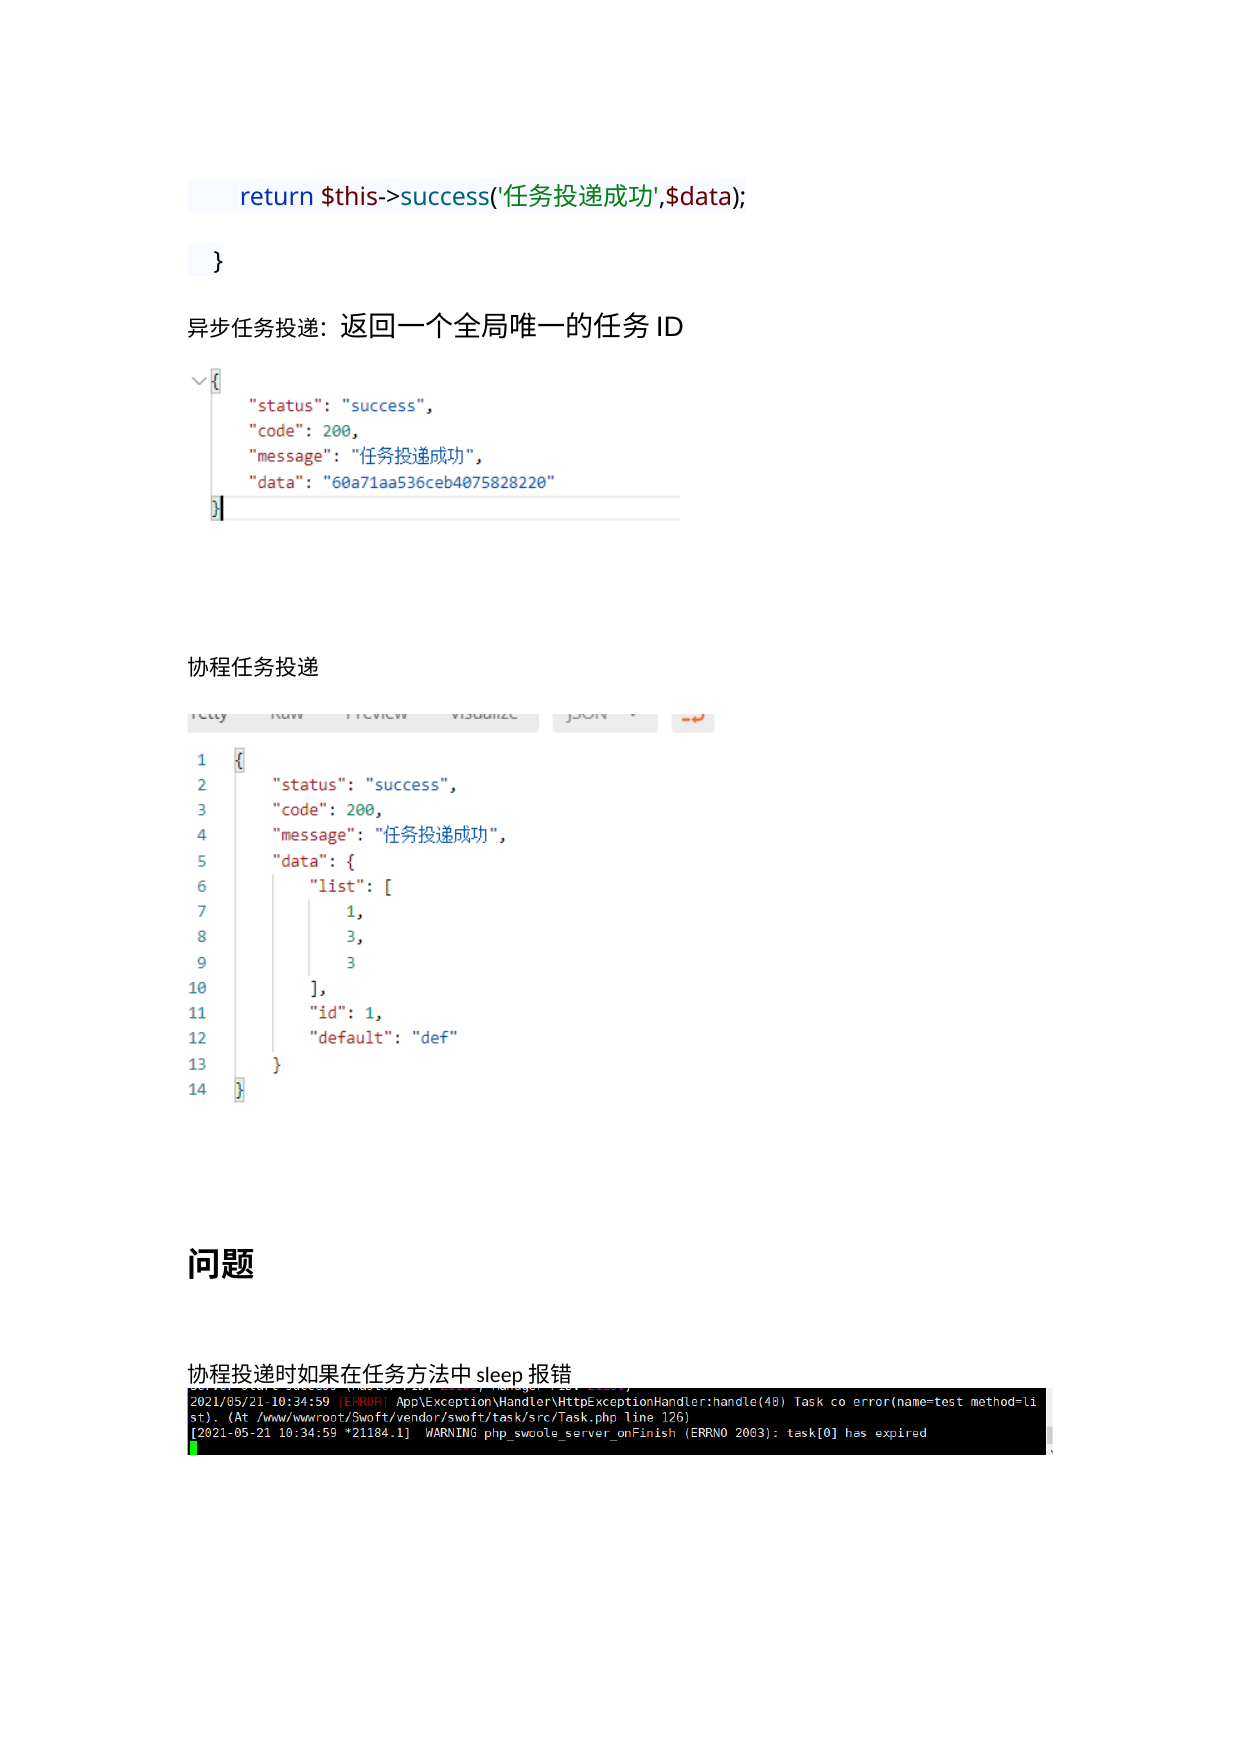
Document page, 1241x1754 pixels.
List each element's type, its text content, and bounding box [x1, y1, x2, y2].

picture [187, 714, 722, 1120]
text 异步任务投递：返回一个全局唯一的任务ID [187, 292, 1053, 357]
subtitle 问题 [187, 1229, 1053, 1294]
picture [187, 357, 680, 599]
text 协程任务投递 [187, 649, 1053, 682]
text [187, 162, 1053, 292]
picture [187, 1388, 1053, 1455]
text 协程投递时如果在任务方法中sleep 报错 [187, 1356, 1053, 1388]
